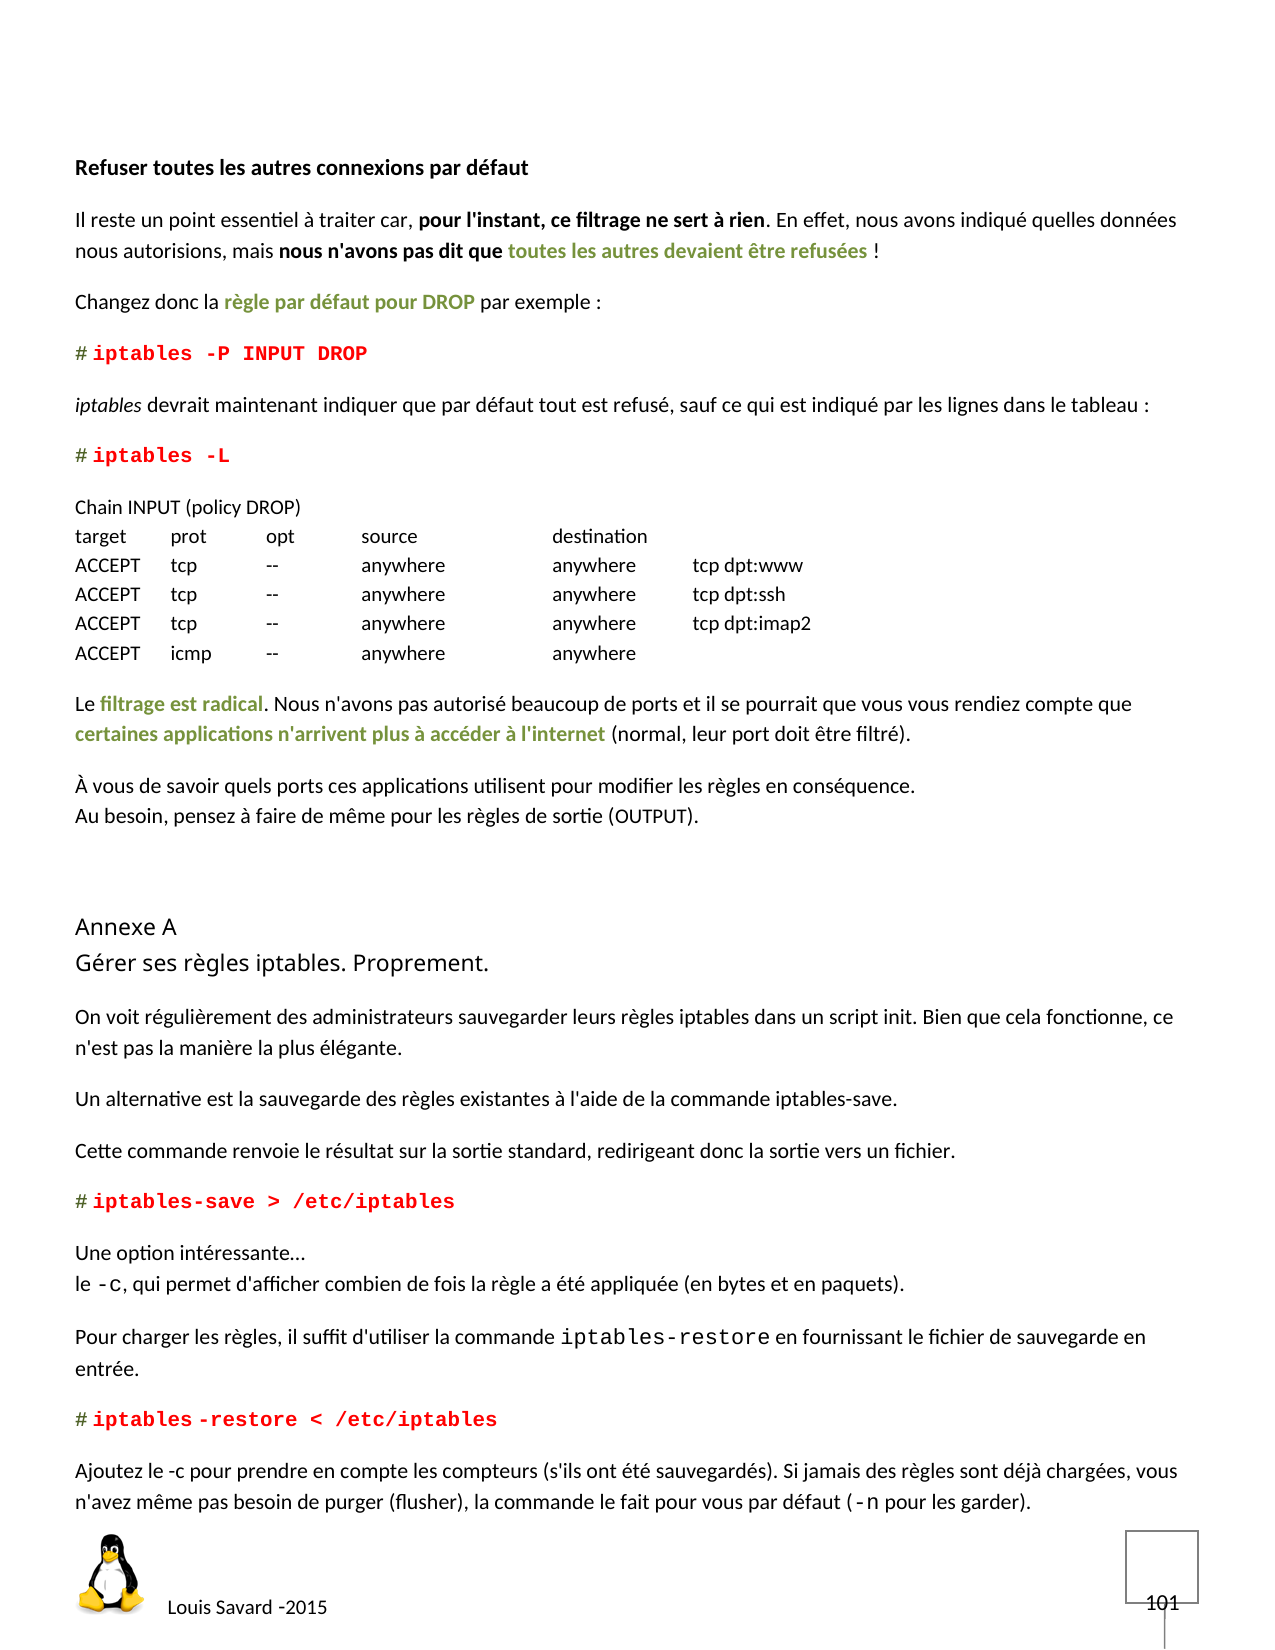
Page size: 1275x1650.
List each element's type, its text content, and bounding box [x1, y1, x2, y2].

text À vous de savoir quels ports ces applications utilisent pour modifier les règles en conséquence. Au besoin, pensez à faire de même pour les règles de sortie (OUTPUT). [75, 772, 1200, 829]
text # iptables -restore < /etc/iptables [75, 1406, 1200, 1433]
text Le filtrage est radical. Nous n'avons pas autorisé beaucoup de ports et il se pourrait que vous vous rendiez compte que certaines applications n'arrivent plus à accéder à l'internet (normal, leur port doit être filtré). [75, 690, 1200, 747]
text # iptables-save > /etc/iptables [75, 1188, 1200, 1215]
text iptables devrait maintenant indiquer que par défaut tout est refusé, sauf ce qui est indiqué par les lignes dans le tableau : [75, 391, 1200, 418]
text # iptables -L [75, 443, 1200, 469]
text Ajoutez le -c pour prendre en compte les compteurs (s'ils ont été sauvegardés). Si jamais des règles sont déjà chargées, vous n'avez même pas besoin de purger (flusher), la commande le fait pour vous par défaut (-n pour les garder). [75, 1458, 1200, 1516]
picture [75, 1530, 147, 1615]
text Un alternative est la sauvegarde des règles existantes à l'aide de la commande iptables-save. [75, 1085, 1200, 1112]
text Annexe A Gérer ses règles iptables. Proprement. [75, 911, 1200, 978]
text Pour charger les règles, il suffit d'utiliser la commande iptables-restore en fournissant le fichier de sauvegarde en entrée. [75, 1323, 1200, 1381]
text Cette commande renvoie le résultat sur la sortie standard, redirigeant donc la sortie vers un fichier. [75, 1137, 1200, 1163]
text Il reste un point essentiel à traiter car, pour l'instant, ce filtrage ne sert à rien. En effet, nous avons indiqué quelles données nous autorisions, mais nous n'avons pas dit que toutes les autres devaient être refusées ! [75, 206, 1200, 264]
text On voit régulièrement des administrateurs sauvegarder leurs règles iptables dans un script init. Bien que cela fonctionne, ce n'est pas la manière la plus élégante. [75, 1003, 1200, 1061]
text Une option intéressante… le -c, qui permet d'afficher combien de fois la règle a été appliquée (en bytes et en paquets). [75, 1239, 1200, 1298]
text Changez donc la règle par défaut pour DROP par exemple : [75, 288, 1200, 315]
text Refuser toutes les autres connexions par défaut [75, 153, 1200, 181]
text # iptables -P INPUT DROP [75, 340, 1200, 366]
text Chain INPUT (policy DROP) target prot opt source destination ACCEPT tcp -- anywhere anywhere tcp dpt:www ACCEPT tcp -- anywhere anywhere tcp dpt:ssh ACCEPT tcp -- anywhere anywhere tcp dpt:imap2 ACCEPT icmp -- anywhere anywhere [75, 494, 1200, 665]
